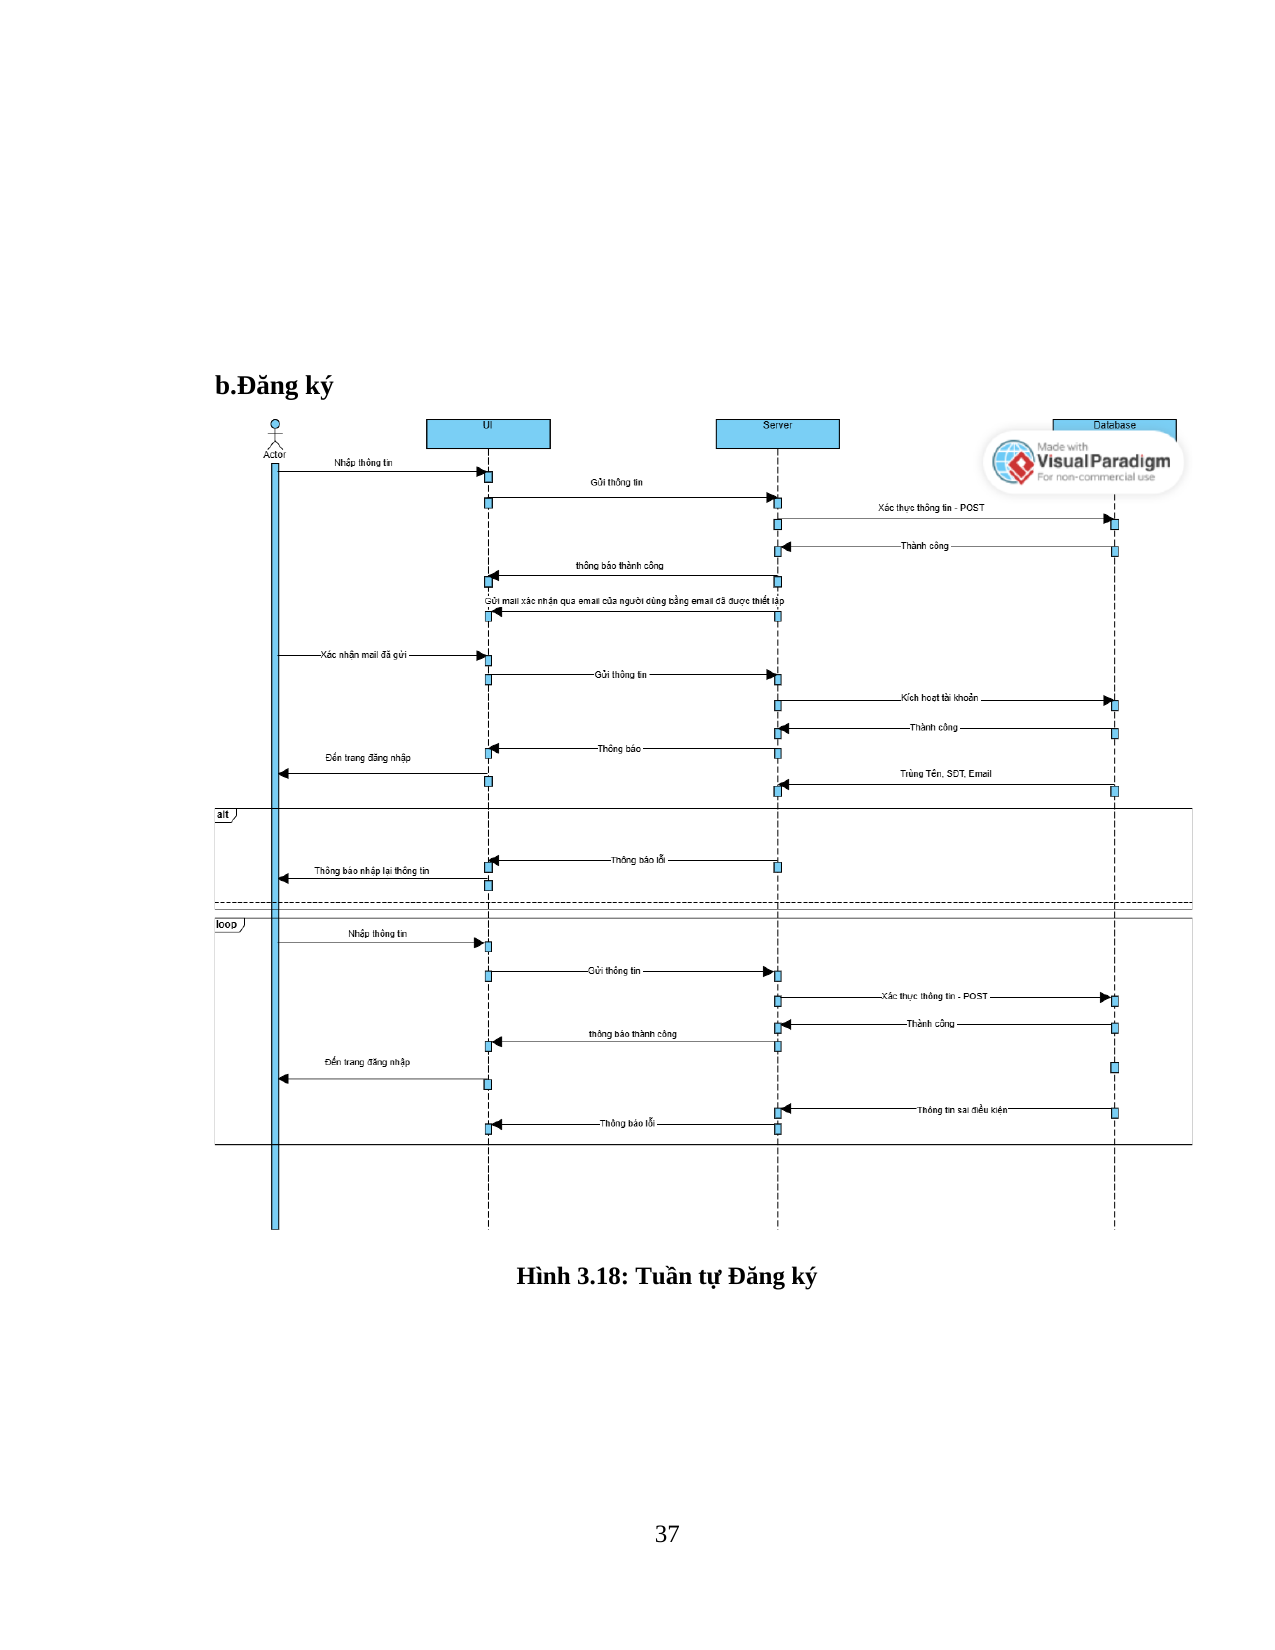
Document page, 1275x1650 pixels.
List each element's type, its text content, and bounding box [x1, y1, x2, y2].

text b.Đăng ký [215, 369, 1157, 400]
picture [214, 419, 1193, 1230]
text Hình 3.18: Tuần tự Đăng ký [177, 1261, 1157, 1290]
